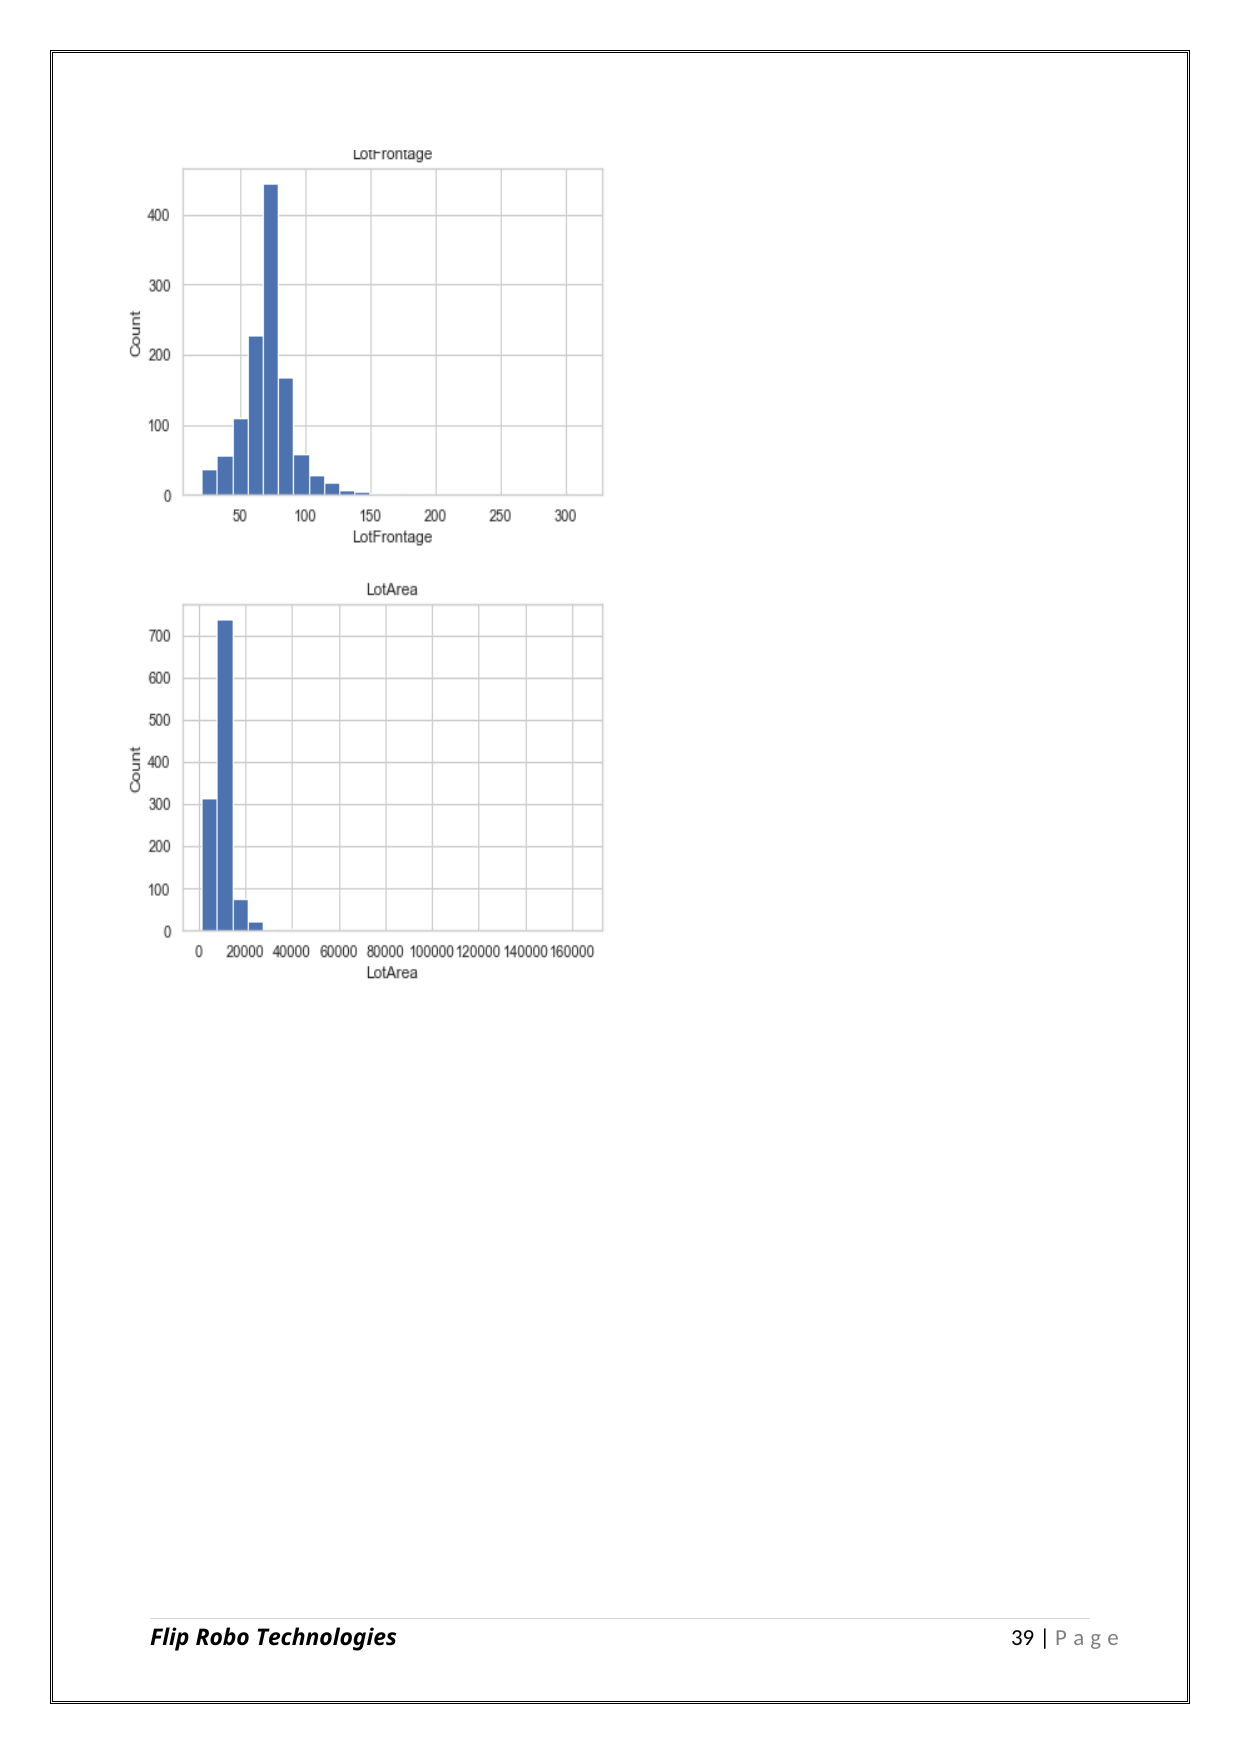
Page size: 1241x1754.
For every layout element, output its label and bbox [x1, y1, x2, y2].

picture [120, 150, 770, 998]
